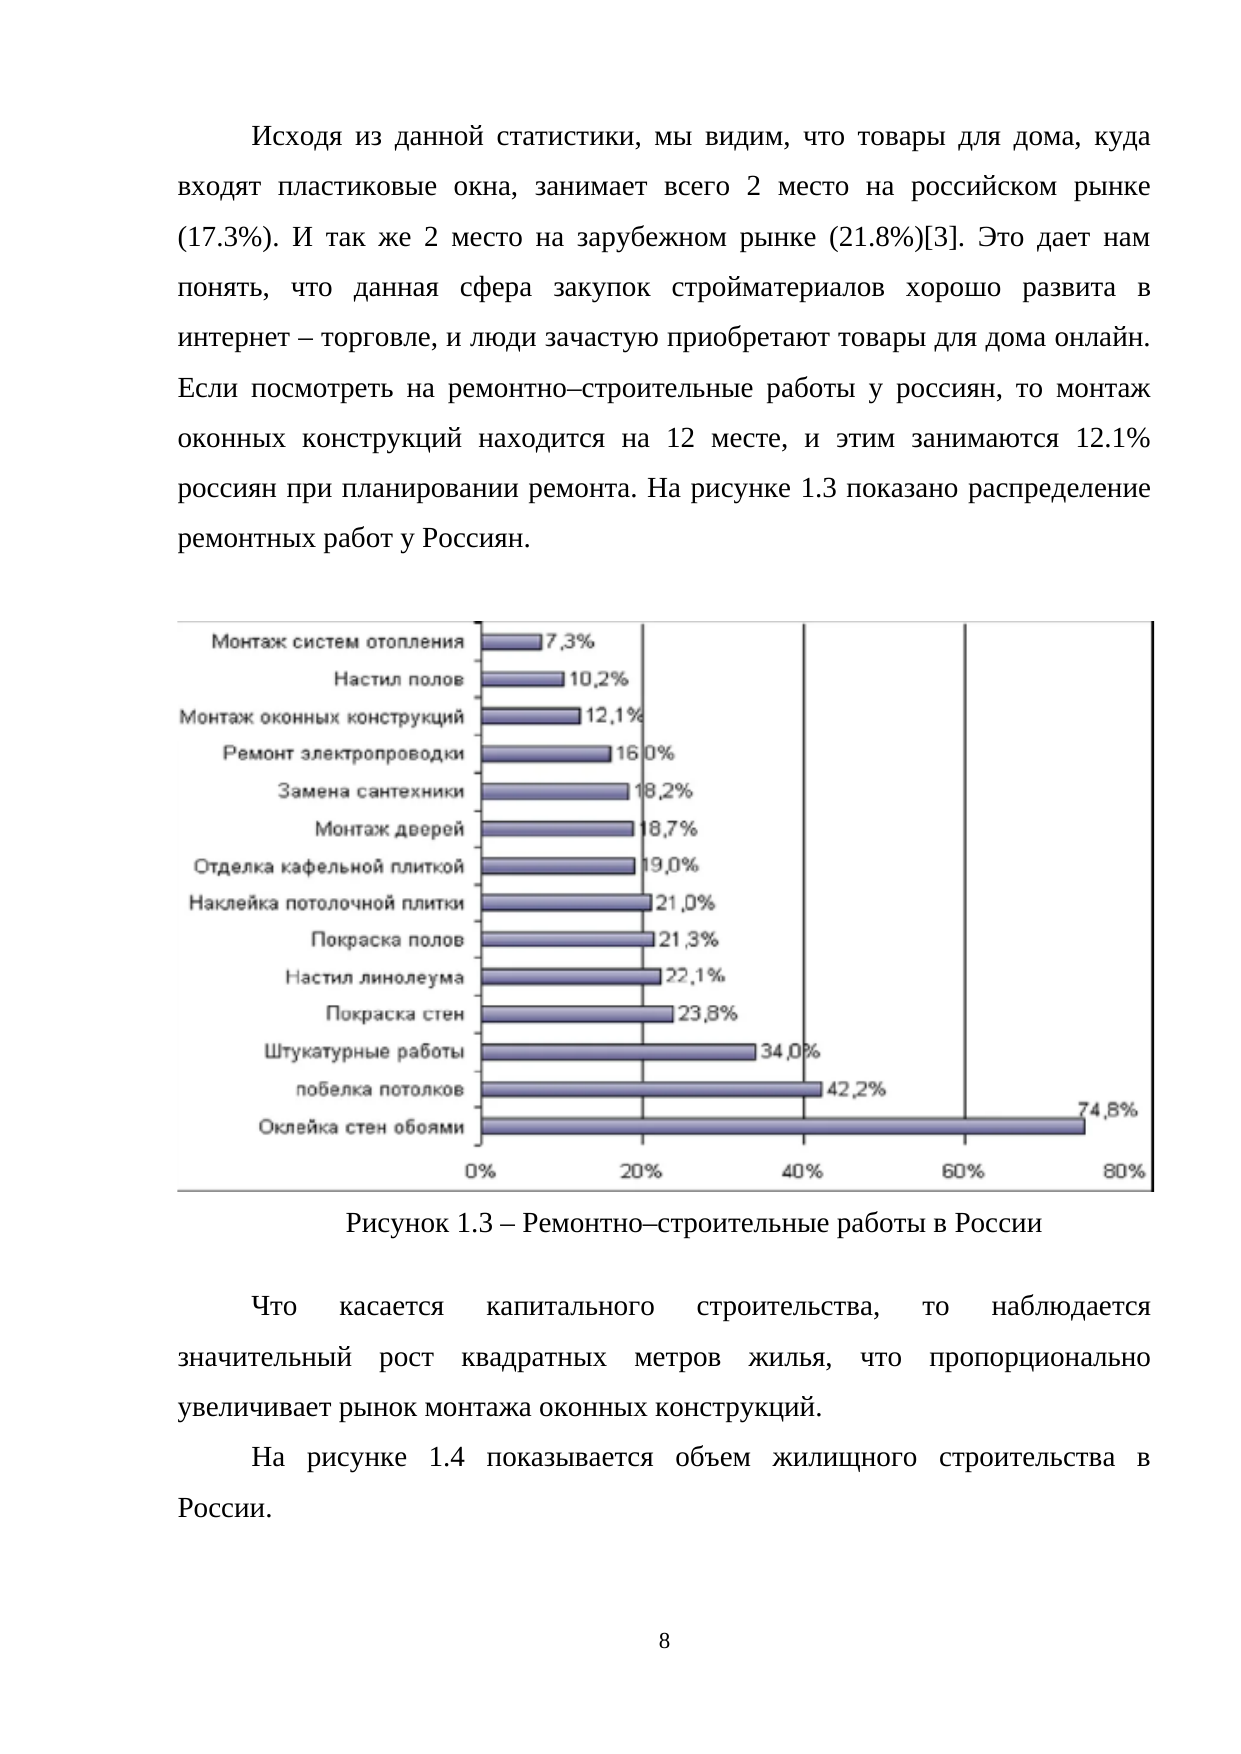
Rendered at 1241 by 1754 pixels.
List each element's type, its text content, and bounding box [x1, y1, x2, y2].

text Исходя из данной статистики, мы видим, что товары для дома, куда входят пластиковые окна, занимает всего 2 место на российском рынке (17.3%). И так же 2 место на зарубежном рынке (21.8%)[3]. Это дает нам понять, что данная сфера закупок стройматериалов хорошо развита в интернет – торговле, и люди зачастую приобретают товары для дома онлайн. Если посмотреть на ремонтно–строительные работы у россиян, то монтаж оконных конструкций находится на 12 месте, и этим занимаются 12.1% россиян при планировании ремонта. На рисунке 1.3 показано распределение ремонтных работ у Россиян. [177, 118, 1152, 554]
text На рисунке 1.4 показывается объем жилищного строительства в России. [177, 1439, 1152, 1523]
text Рисунок 1.3 – Ремонтно–строительные работы в России [236, 1205, 1152, 1238]
text Что касается капитального строительства, то наблюдается значительный рост квадратных метров жилья, что пропорционально увеличивает рынок монтажа оконных конструкций. [177, 1288, 1152, 1423]
picture [177, 621, 1155, 1192]
